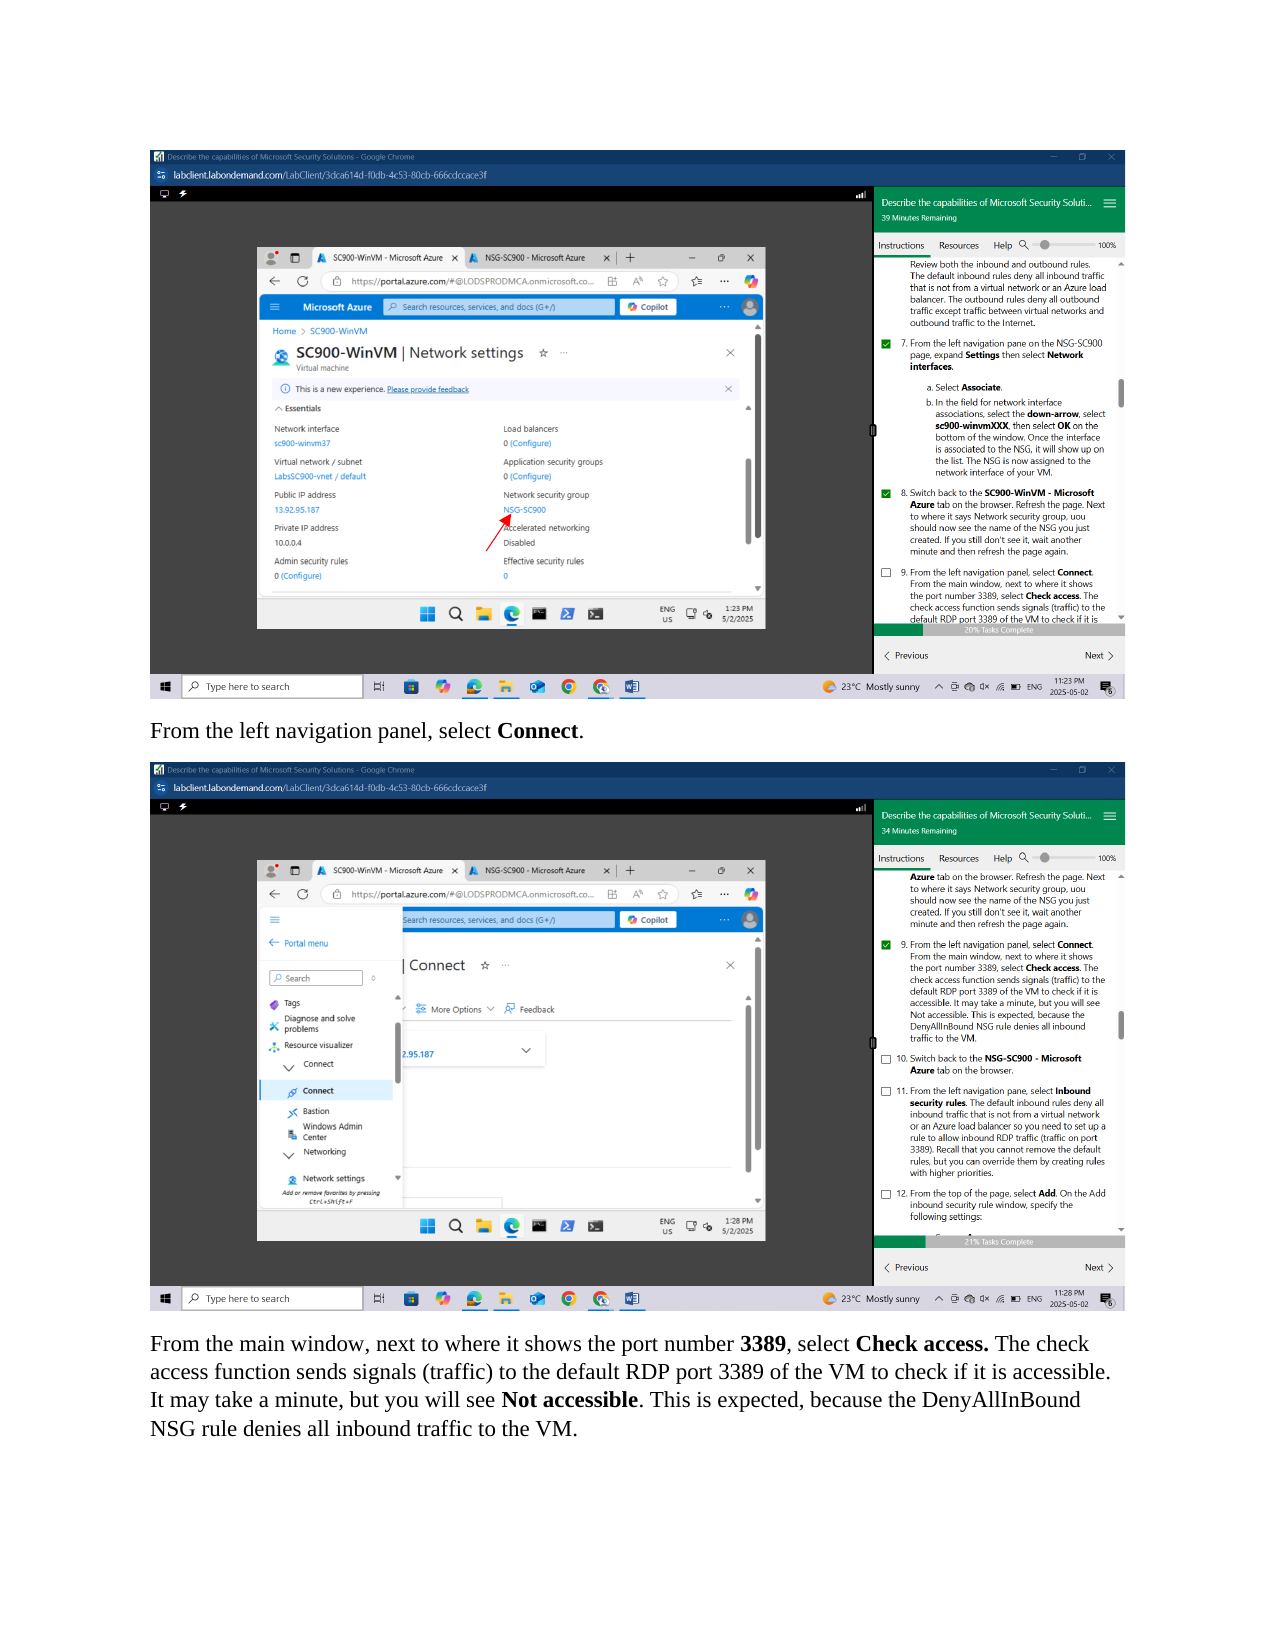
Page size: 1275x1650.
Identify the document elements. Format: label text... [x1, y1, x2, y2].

picture [150, 150, 1125, 699]
picture [150, 762, 1125, 1311]
text From the main window, next to where it shows the port number 3389, select Check access. The check access function sends signals (traffic) to the default RDP port 3389 of the VM to check if it is accessible. It may take a minute, but you will see Not accessible. This is expected, because the DenyAllInBound NSG rule denies all inbound traffic to the VM. [150, 1330, 1125, 1441]
text From the left navigation panel, select Connect. [150, 717, 1125, 744]
